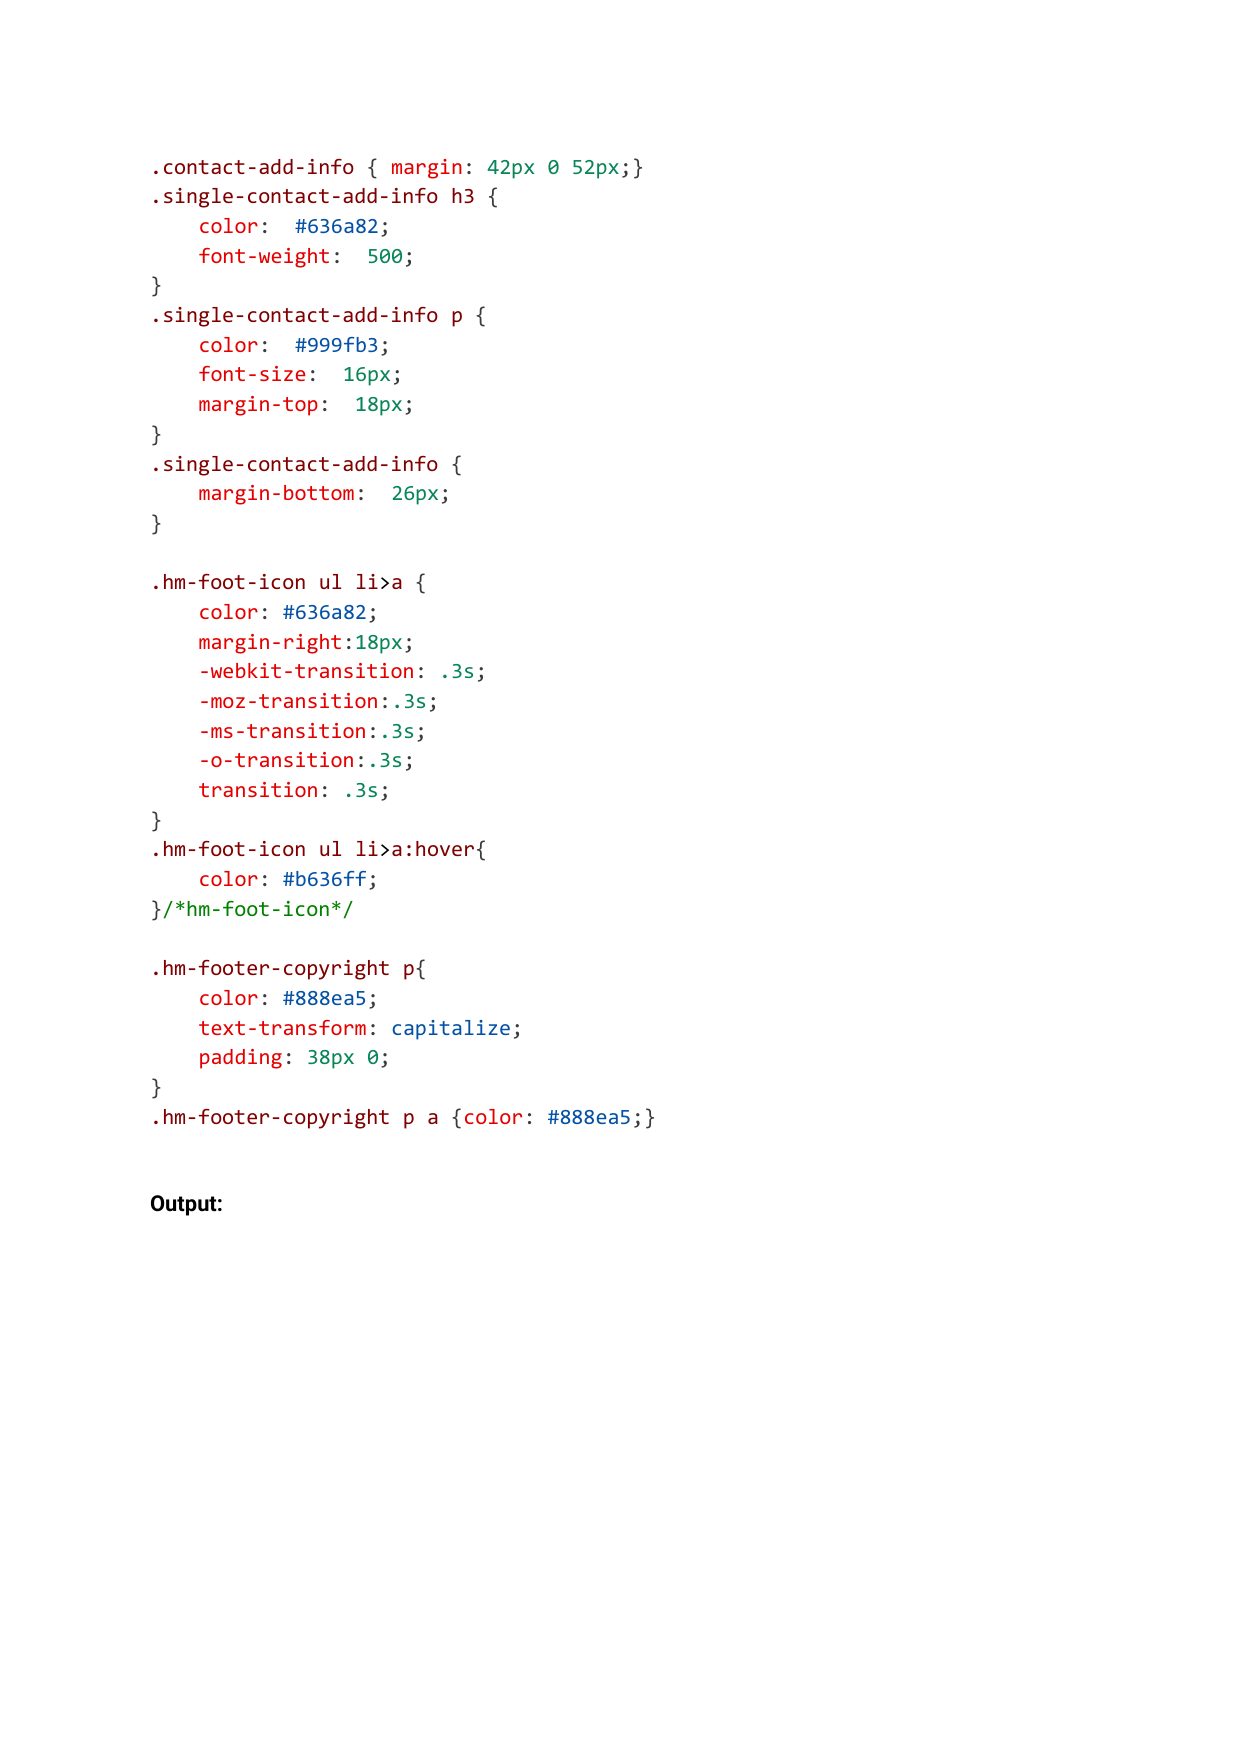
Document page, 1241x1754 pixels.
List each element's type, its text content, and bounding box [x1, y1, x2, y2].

text } [150, 803, 1090, 833]
text margin-right:18px; [150, 625, 1090, 655]
text -moz-transition:.3s; [150, 684, 1090, 714]
text font-weight: 500; [150, 239, 1090, 269]
text color: #636a82; [150, 209, 1090, 239]
text .hm-foot-icon ul li>a:hover{ [150, 833, 1090, 862]
text padding: 38px 0; [150, 1041, 1090, 1070]
text .hm-foot-icon ul li>a { [150, 566, 1090, 595]
text -ms-transition:.3s; [150, 714, 1090, 744]
text font-size: 16px; [150, 358, 1090, 387]
text margin-top: 18px; [150, 387, 1090, 417]
text } [150, 506, 1090, 536]
text .hm-footer-copyright p a {color: #888ea5;} [150, 1100, 1090, 1130]
text transition: .3s; [150, 773, 1090, 803]
text text-transform: capitalize; [150, 1011, 1090, 1041]
text } [150, 269, 1090, 298]
text color: #888ea5; [150, 981, 1090, 1011]
text margin-bottom: 26px; [150, 477, 1090, 506]
text } [150, 417, 1090, 447]
text .contact-add-info { margin: 42px 0 52px;} [150, 150, 1090, 180]
text }/*hm-foot-icon*/ [150, 892, 1090, 922]
text color: #b636ff; [150, 862, 1090, 892]
text -o-transition:.3s; [150, 744, 1090, 773]
text .single-contact-add-info { [150, 447, 1090, 477]
text .single-contact-add-info h3 { [150, 180, 1090, 209]
text } [150, 1070, 1090, 1100]
text .hm-footer-copyright p{ [150, 952, 1090, 981]
text -webkit-transition: .3s; [150, 655, 1090, 684]
text Output: [150, 1191, 1090, 1216]
text color: #636a82; [150, 595, 1090, 625]
text .single-contact-add-info p { [150, 298, 1090, 328]
text color: #999fb3; [150, 328, 1090, 358]
